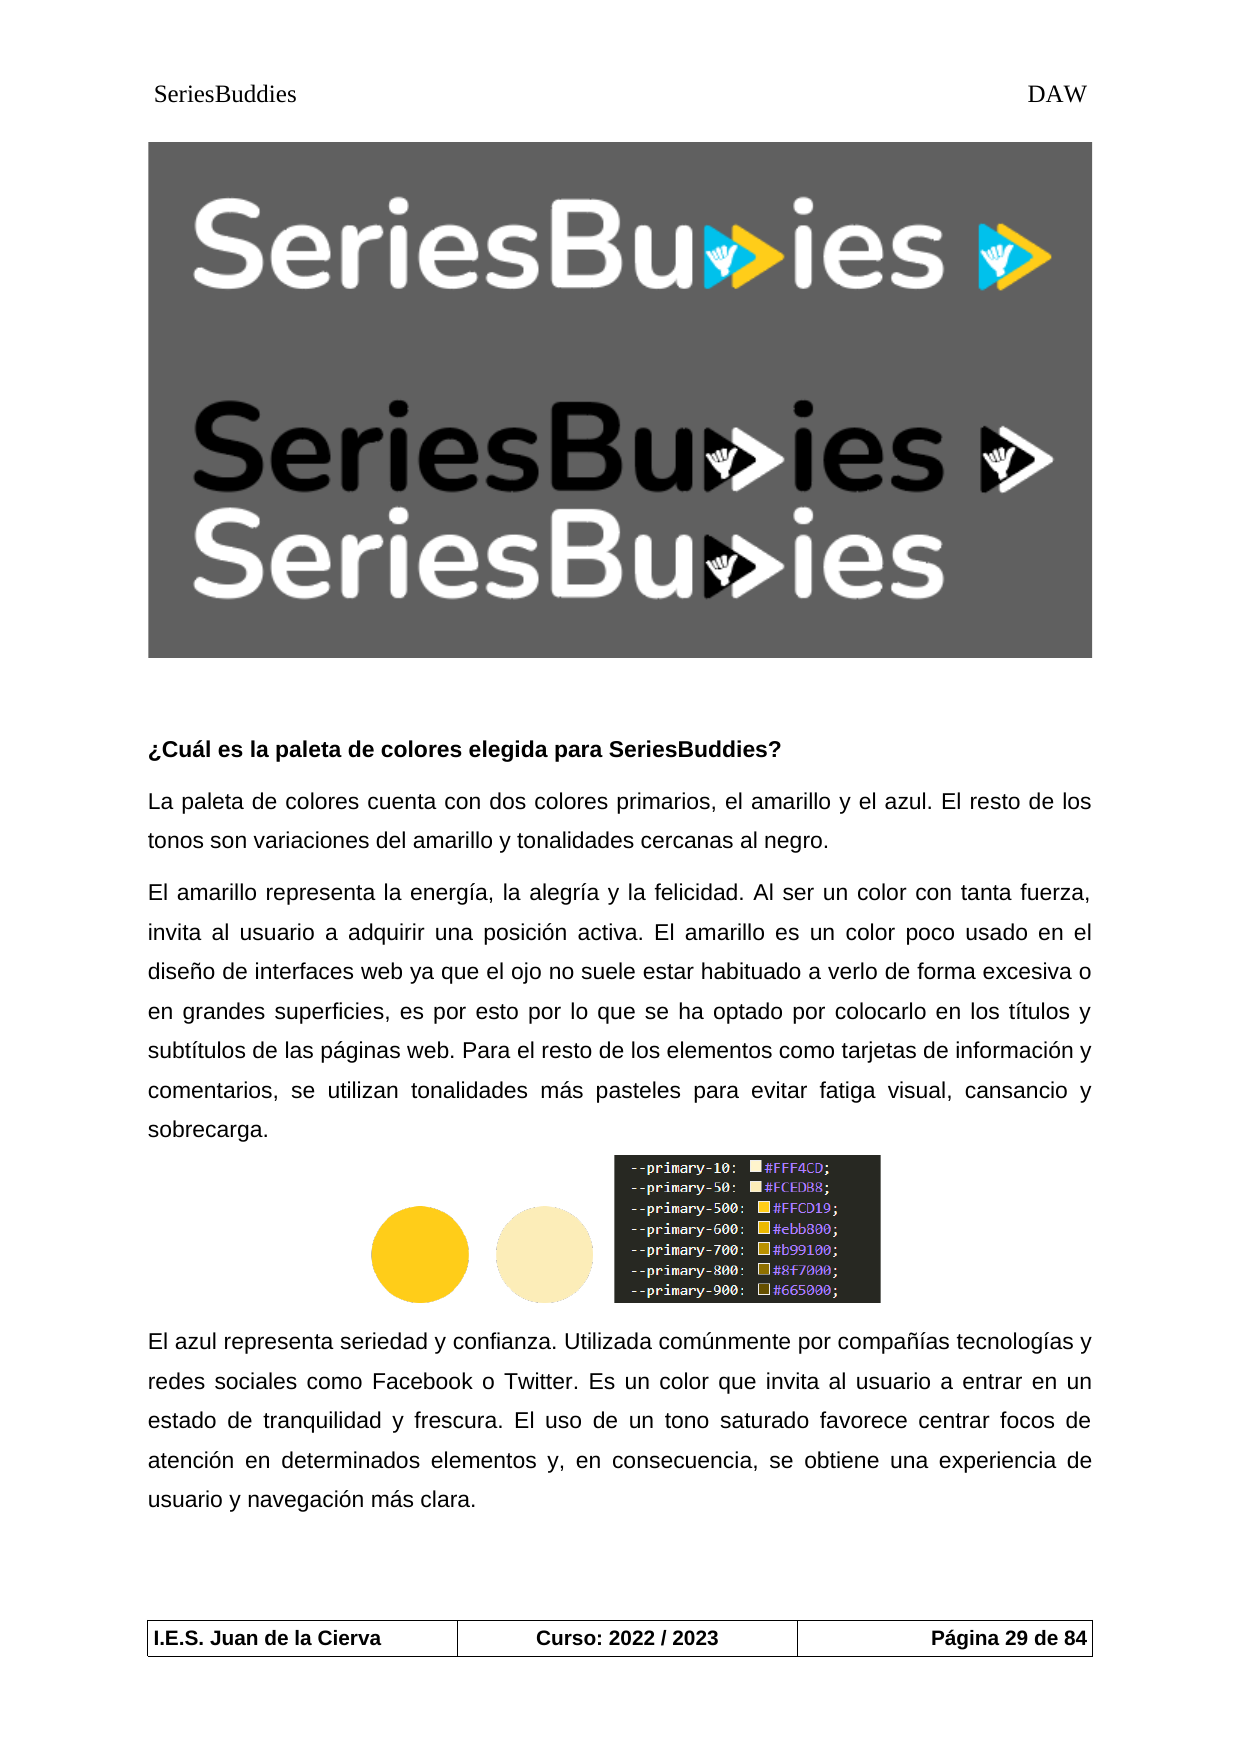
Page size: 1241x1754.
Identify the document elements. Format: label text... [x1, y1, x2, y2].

text El azul representa seriedad y confianza. Utilizada comúnmente por compañías tecnologías y redes sociales como Facebook o Twitter. Es un color que invita al usuario a entrar en un estado de tranquilidad y frescura. El uso de un tono saturado favorece centrar focos de atención en determinados elementos y, en consecuencia, se obtiene una experiencia de usuario y navegación más clara. [148, 1328, 1093, 1512]
text ¿Cuál es la paleta de colores elegida para SeriesBuddies? [148, 736, 1093, 762]
text El amarillo representa la energía, la alegría y la felicidad. Al ser un color con tanta fuerza, invita al usuario a adquirir una posición activa. El amarillo es un color poco usado en el diseño de interfaces web ya que el ojo no suele estar habituado a verlo de forma excesiva o en grandes superficies, es por esto por lo que se ha optado por colocarlo en los títulos y subtítulos de las páginas web. Para el resto de los elementos como tarjetas de información y comentarios, se utilizan tonalidades más pasteles para evitar fatiga visual, cansancio y sobrecarga. [148, 879, 1093, 1142]
picture [148, 142, 1093, 658]
text La paleta de colores cuenta con dos colores primarios, el amarillo y el azul. El resto de los tonos son variaciones del amarillo y tonalidades cercanas al negro. [148, 788, 1093, 854]
picture [614, 1155, 881, 1303]
picture [360, 1206, 608, 1303]
